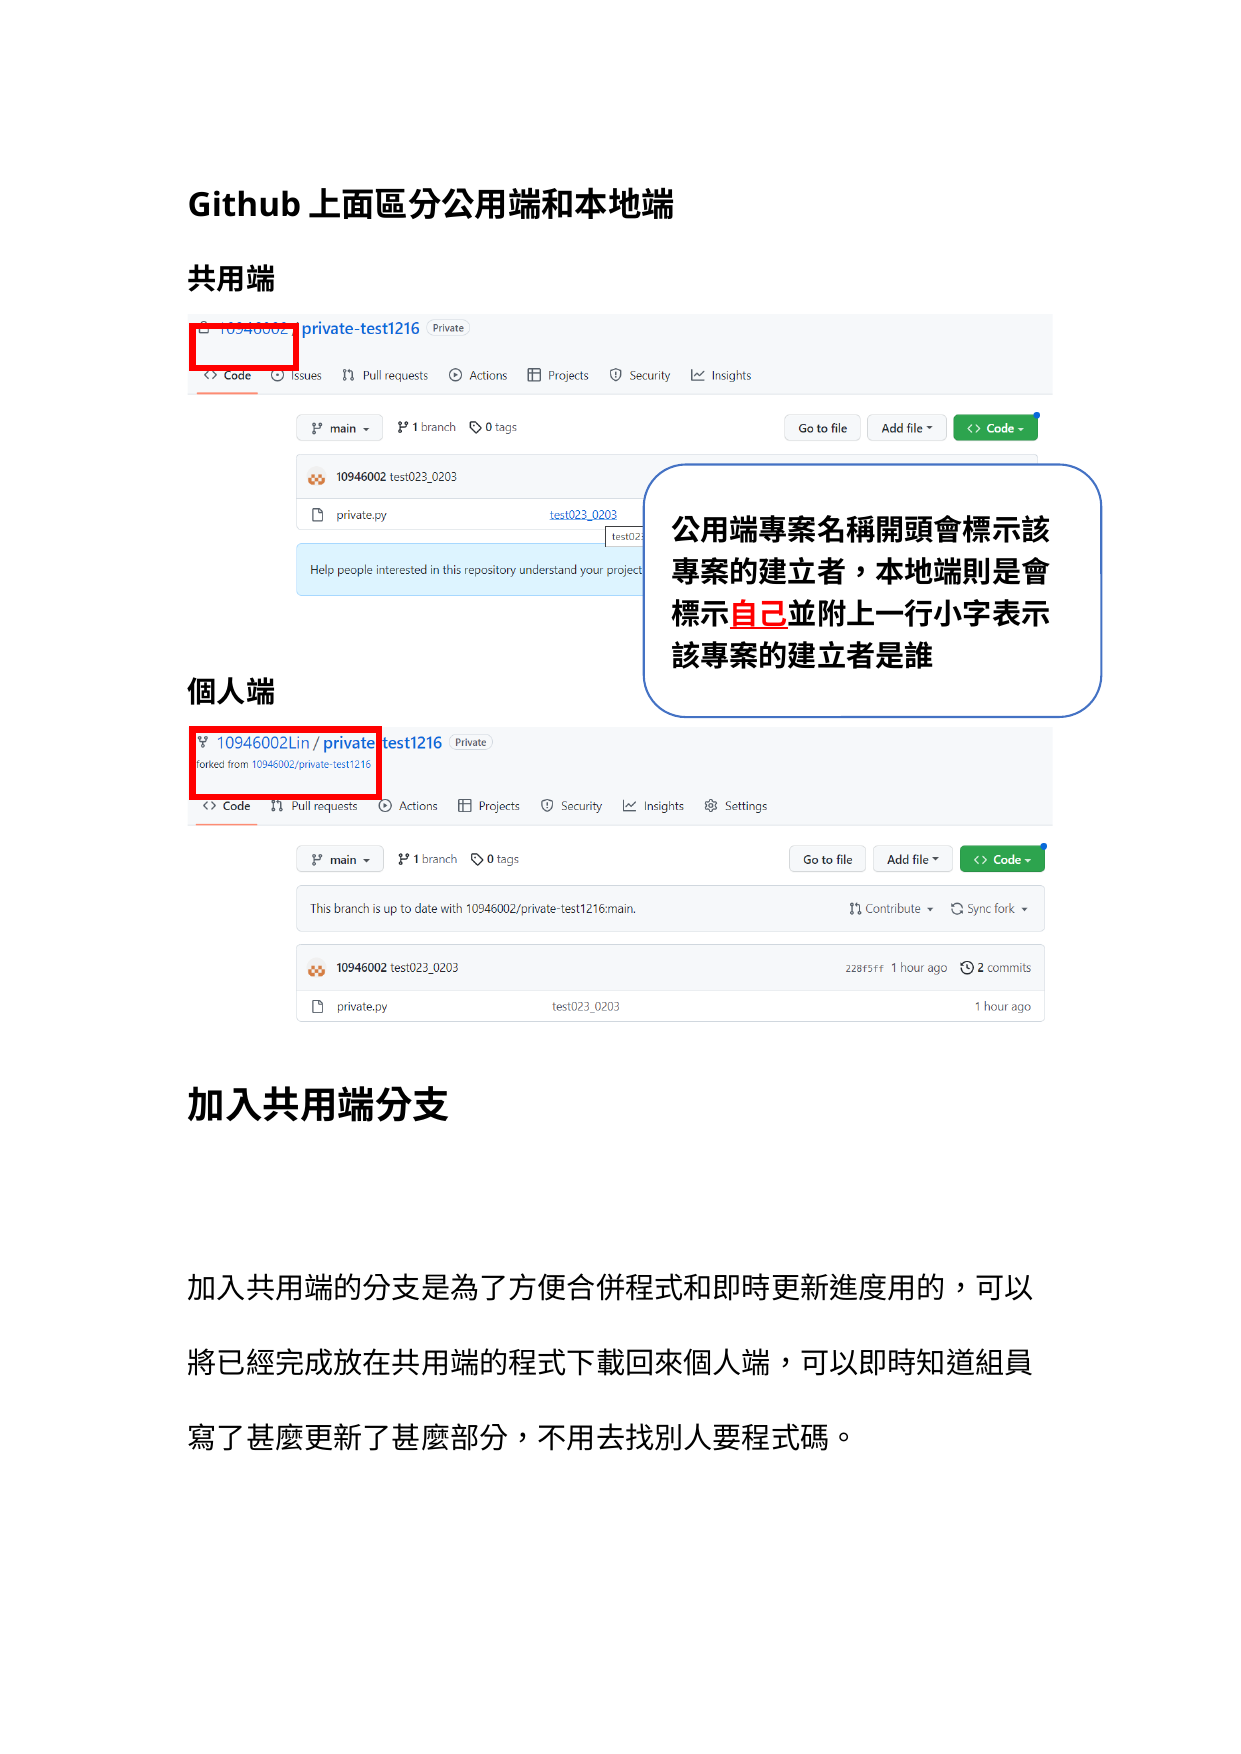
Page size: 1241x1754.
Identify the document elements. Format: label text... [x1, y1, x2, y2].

text Github上面區分公用端和本地端 [187, 164, 1053, 239]
subtitle 加入共用端分支 [187, 1064, 1053, 1139]
text 加入共用端的分支是為了方便合併程式和即時更新進度用的，可以將已經完成放在共用端的程式下載回來個人端，可以即時知道組員寫了甚麼更新了甚麼部分，不用去找別人要程式碼。 [187, 1248, 1053, 1473]
picture [196, 733, 376, 794]
picture [187, 727, 1053, 1033]
text 共用端 [187, 239, 1053, 314]
text 個人端 [187, 652, 1053, 727]
picture [187, 314, 1053, 616]
